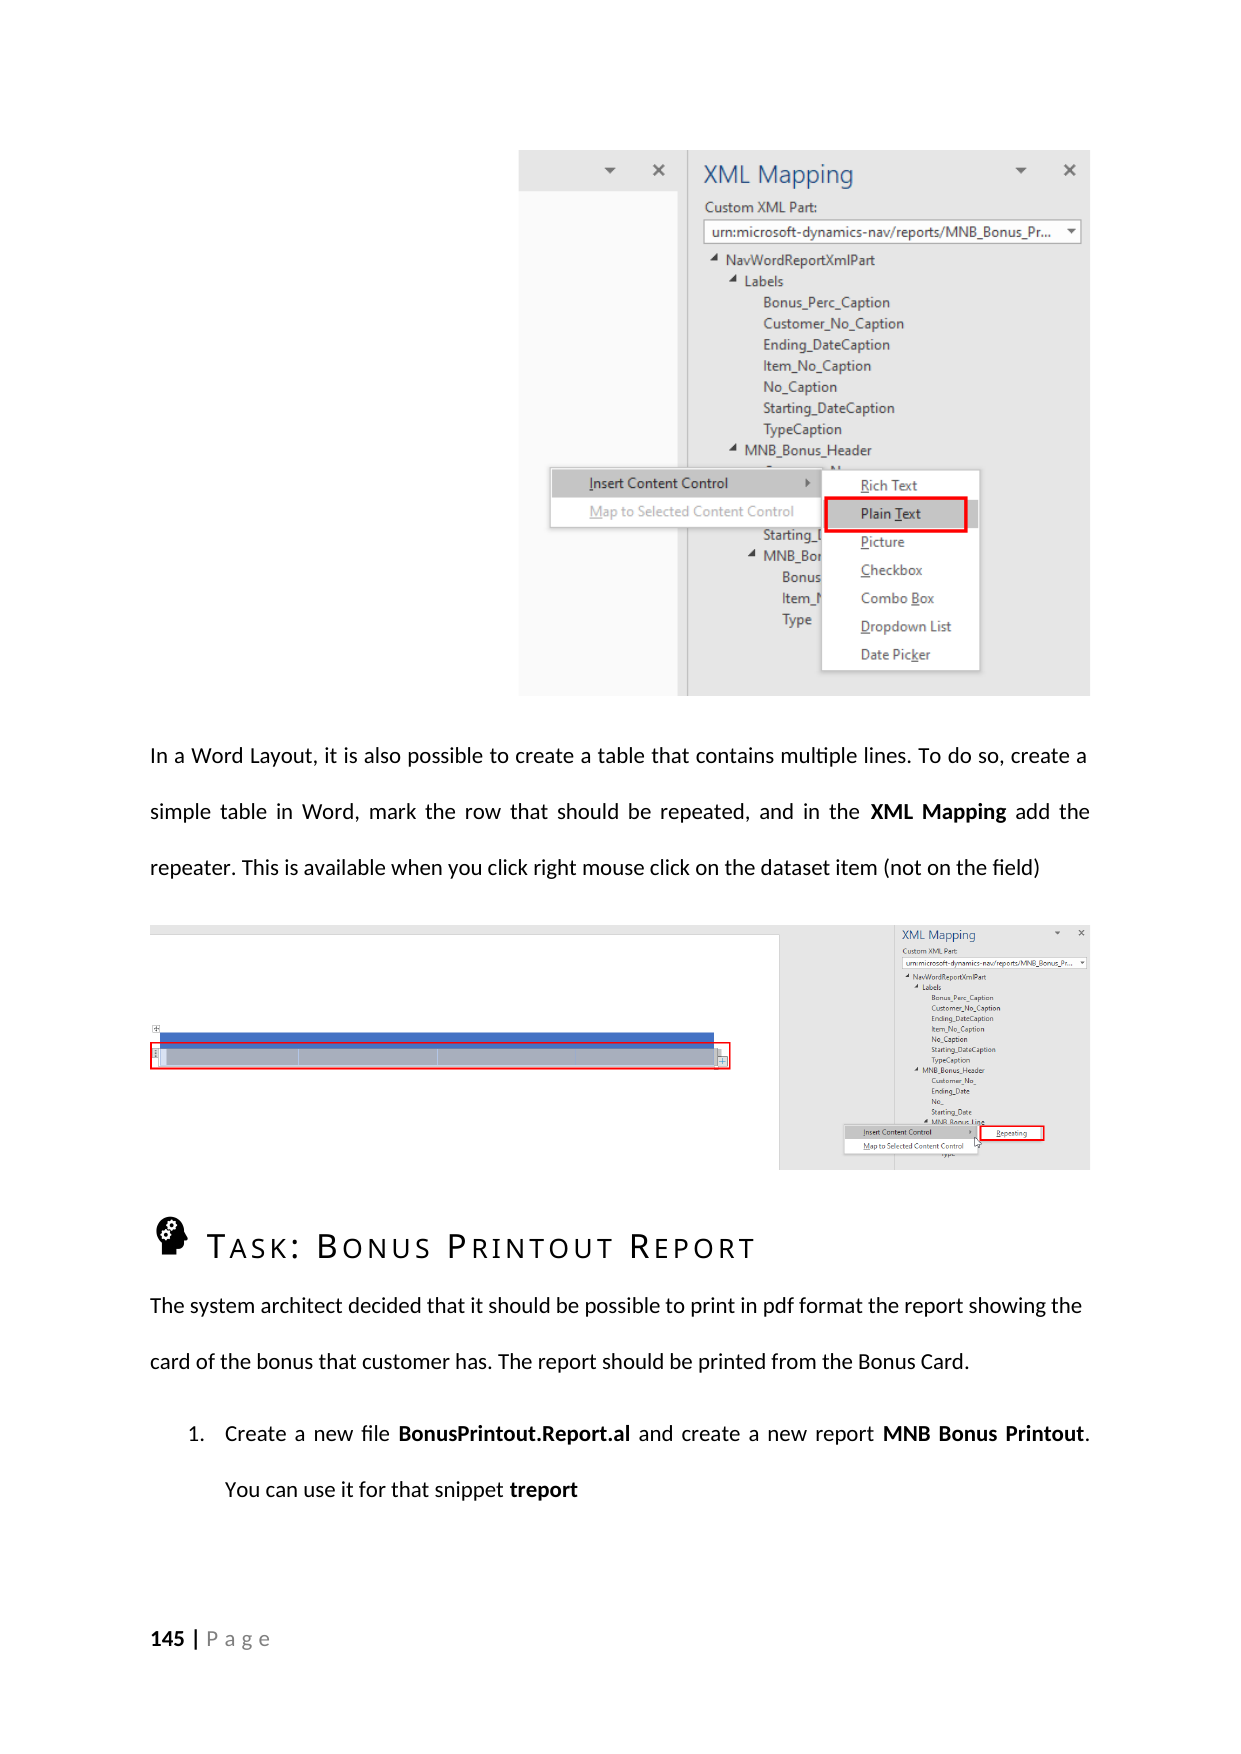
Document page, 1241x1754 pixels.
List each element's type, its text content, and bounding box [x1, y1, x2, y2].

text In a Word Layout, it is also possible to create a table that contains multiple lines. To do so, create a simple table in Word, mark the row that should be repeated, and in the XML Mapping add the repeater. This is available when you click right mouse click on the dataset item (not on the field) [150, 741, 1090, 881]
picture [150, 1214, 194, 1259]
list Create a new file BonusPrintout.Report.al and create a new report MNB Bonus Printout. You can use it for that snippet treport [187, 1419, 1090, 1503]
picture [150, 925, 1091, 1170]
subtitle Task: Bonus Printout Report [150, 1214, 1090, 1268]
picture [518, 150, 1091, 696]
text The system architect decided that it should be possible to print in pdf format the report showing the card of the bonus that customer has. The report should be printed from the Bonus Card. [150, 1291, 1090, 1375]
